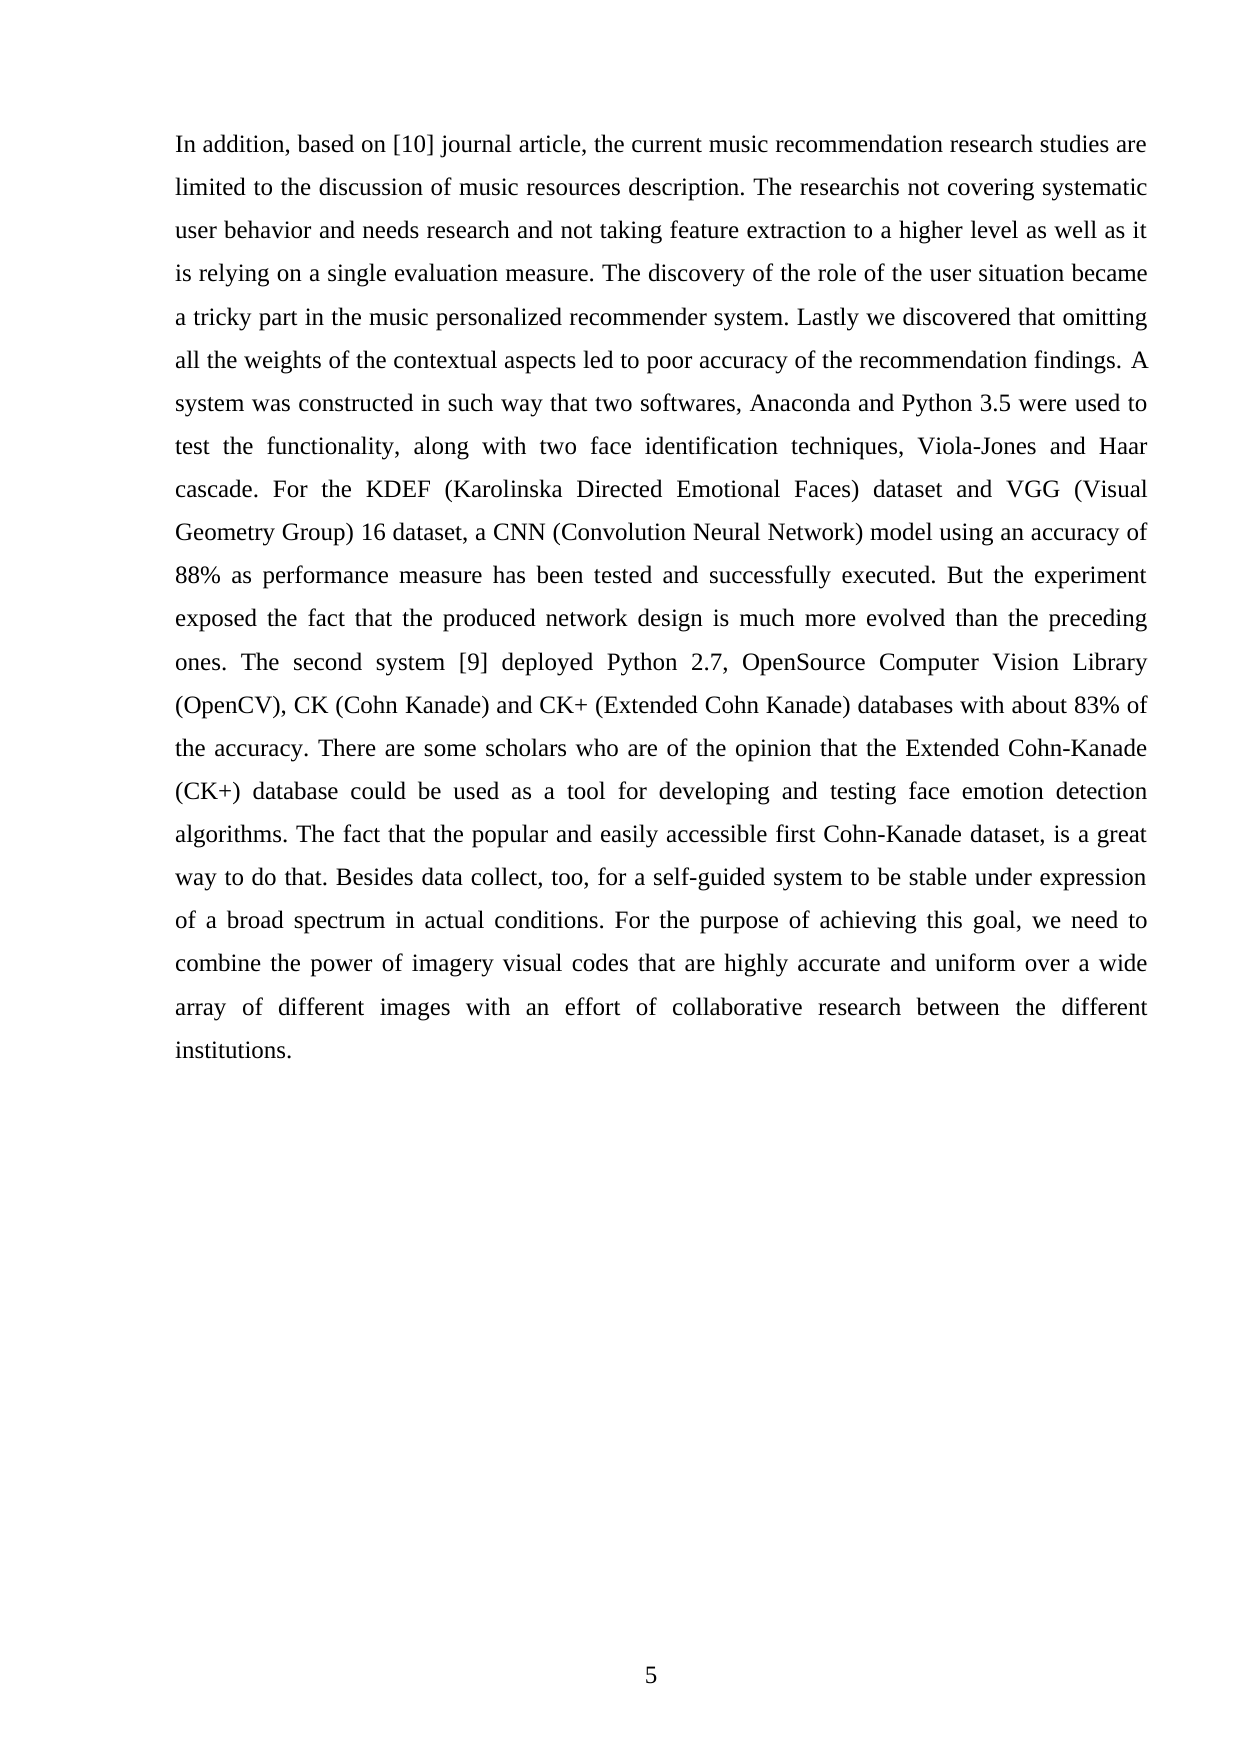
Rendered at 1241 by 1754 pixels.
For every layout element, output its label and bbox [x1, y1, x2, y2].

text [175, 129, 1148, 1063]
